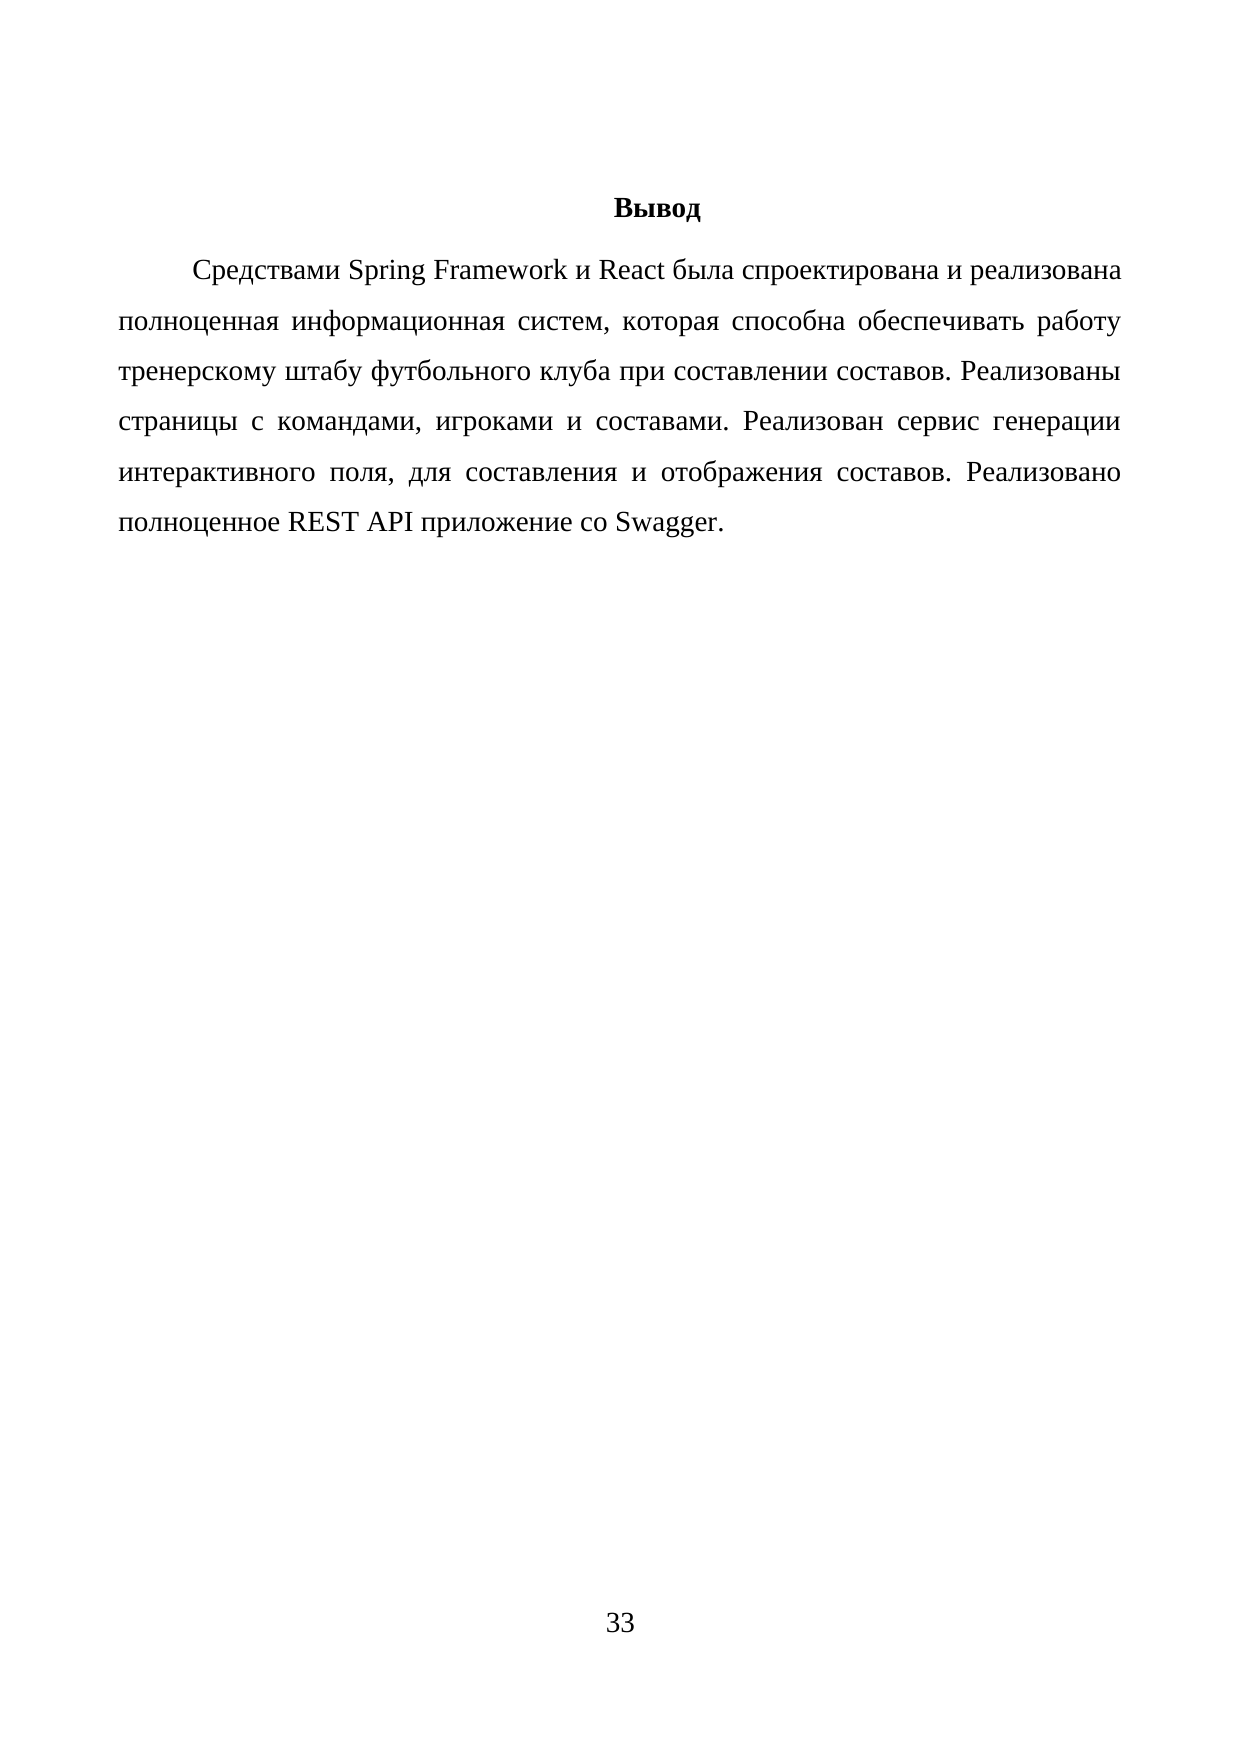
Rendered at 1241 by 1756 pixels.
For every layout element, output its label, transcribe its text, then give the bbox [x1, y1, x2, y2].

text Средствами Spring Framework и React была спроектирована и реализована полноценная информационная систем, которая способна обеспечивать работу тренерскому штабу футбольного клуба при составлении составов. Реализованы страницы с командами, игроками и составами. Реализован сервис генерации интерактивного поля, для составления и отображения составов. Реализовано полноценное REST API приложение со Swagger. [118, 252, 1122, 538]
subtitle Вывод [192, 190, 1122, 223]
